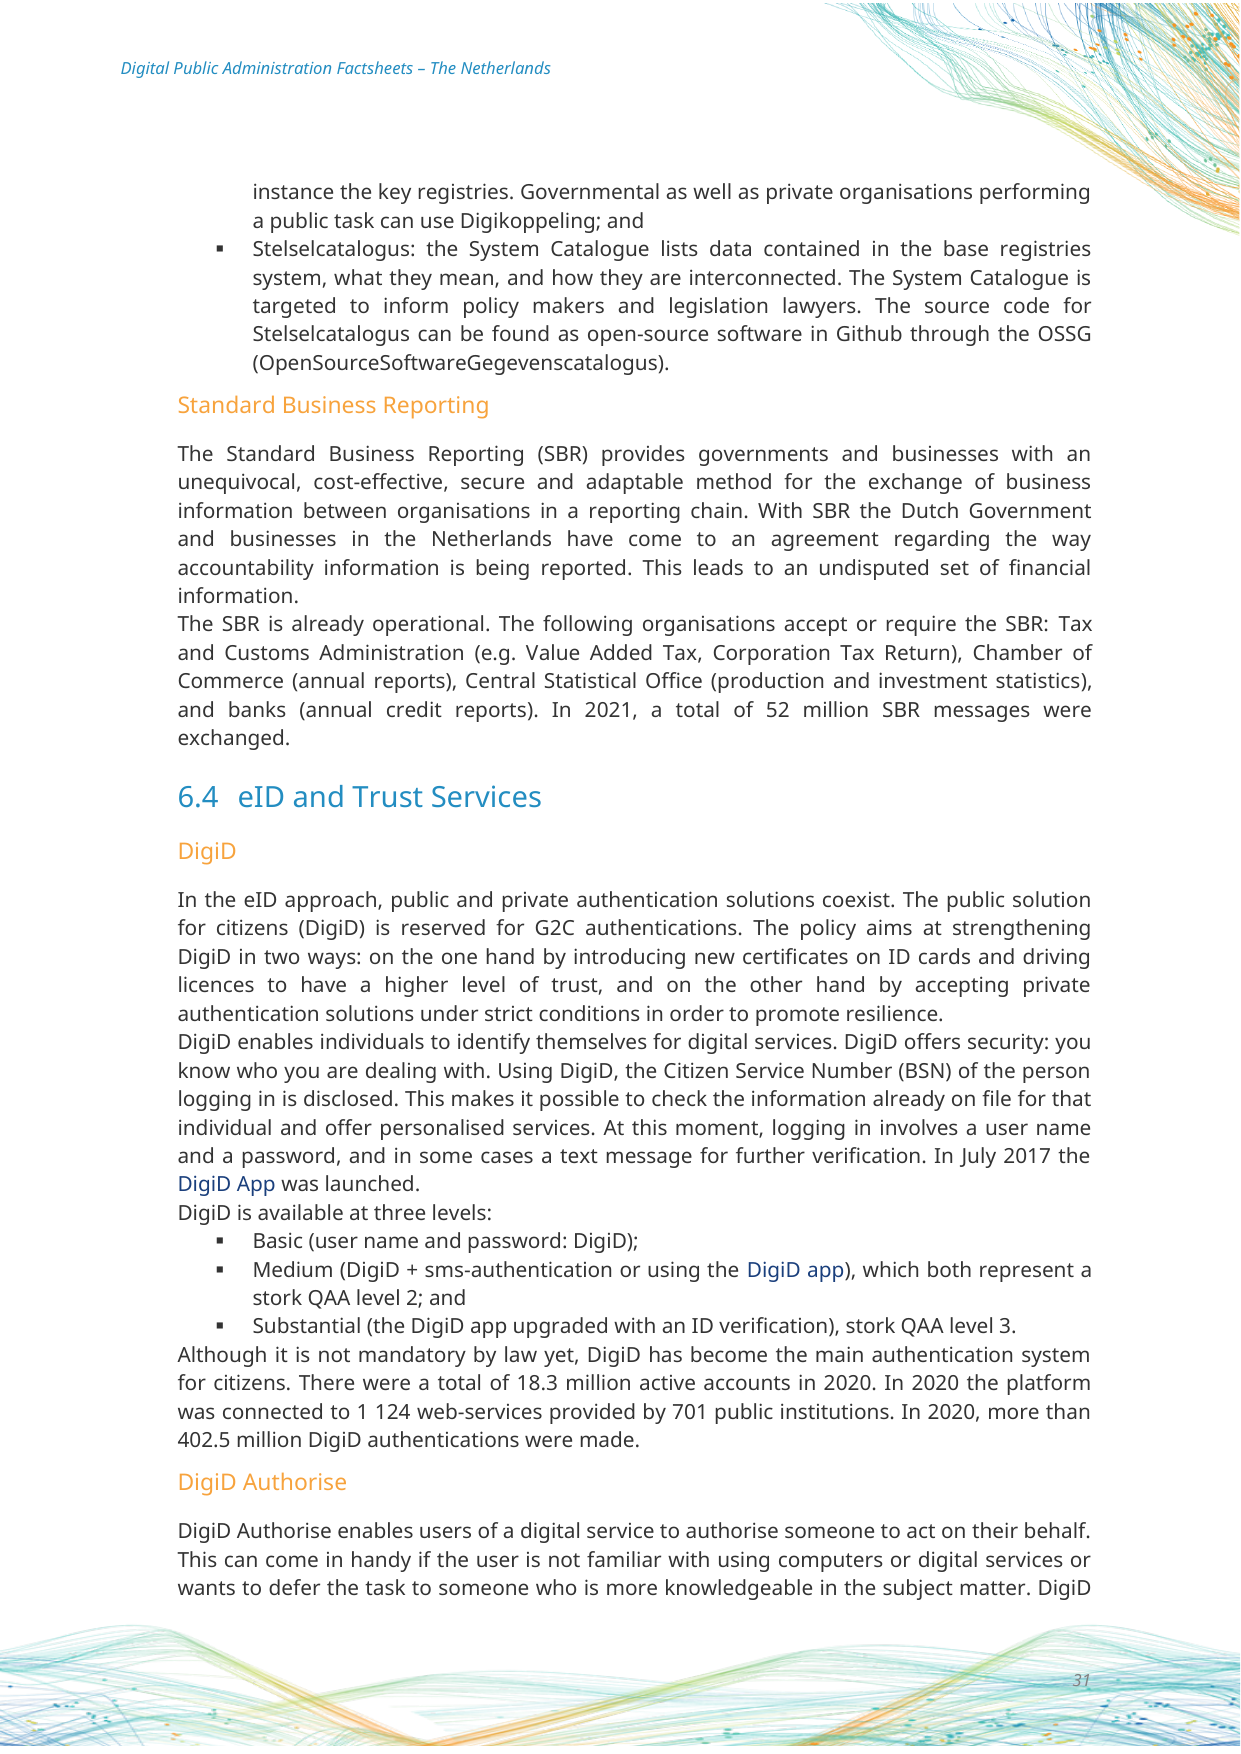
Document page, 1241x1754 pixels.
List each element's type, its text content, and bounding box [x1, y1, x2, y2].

list Stelselcatalogus: the System Catalogue lists data contained in the base registries system, what they mean, and how they are interconnected. The System Catalogue is targeted to inform policy makers and legislation lawyers. The source code for Stelselcatalogus can be found as open-source software in Github through the OSSG (OpenSourceSoftwareGegevenscatalogus). [215, 234, 1092, 376]
subtitle DigiD [177, 835, 1092, 866]
text DigiD is available at three levels: [177, 1198, 1092, 1226]
text DigiD enables individuals to identify themselves for digital services. DigiD offers security: you know who you are dealing with. Using DigiD, the Citizen Service Number (BSN) of the person logging in is disclosed. This makes it possible to check the information already on file for that individual and offer personalised services. At this moment, logging in involves a user name and a password, and in some cases a text message for further verification. In July 2017 the DigiD App was launched. [177, 1027, 1092, 1198]
text The Standard Business Reporting (SBR) provides governments and businesses with an unequivocal, cost-effective, secure and adaptable method for the exchange of business information between organisations in a reporting chain. With SBR the Dutch Government and businesses in the Netherlands have come to an agreement regarding the way accountability information is being reported. This leads to an undisputed set of financial information. [177, 439, 1092, 609]
text The SBR is already operational. The following organisations accept or require the SBR: Tax and Customs Administration (e.g. Value Added Tax, Corporation Tax Return), Chamber of Commerce (annual reports), Central Statistical Office (production and investment statistics), and banks (annual credit reports). In 2021, a total of 52 million SBR messages were exchanged. [177, 609, 1092, 752]
subtitle eID and Trust Services [177, 777, 1092, 816]
list Substantial (the DigiD app upgraded with an ID verification), stork QAA level 3. [215, 1312, 1092, 1340]
list Basic (user name and password: DigiD); [215, 1226, 1092, 1255]
subtitle DigiD Authorise [177, 1466, 1092, 1498]
text Although it is not mandatory by law yet, DigiD has become the main authentication system for citizens. There were a total of 18.3 million active accounts in 2020. In 2020 the platform was connected to 1 124 web-services provided by 701 public institutions. In 2020, more than 402.5 million DigiD authentications were made. [177, 1340, 1092, 1454]
picture [814, 3, 1240, 253]
text In the eID approach, public and private authentication solutions coexist. The public solution for citizens (DigiD) is reserved for G2C authentications. The policy aims at strengthening DigiD in two ways: on the one hand by introducing new certificates on ID cards and driving licences to have a higher level of trust, and on the other hand by accepting private authentication solutions under strict conditions in order to promote resilience. [177, 885, 1092, 1027]
picture [0, 1600, 1241, 1746]
subtitle Standard Business Reporting [177, 389, 1092, 420]
list Medium (DigiD + sms-authentication or using the DigiD app), which both represent a stork QAA level 2; and [215, 1255, 1092, 1312]
